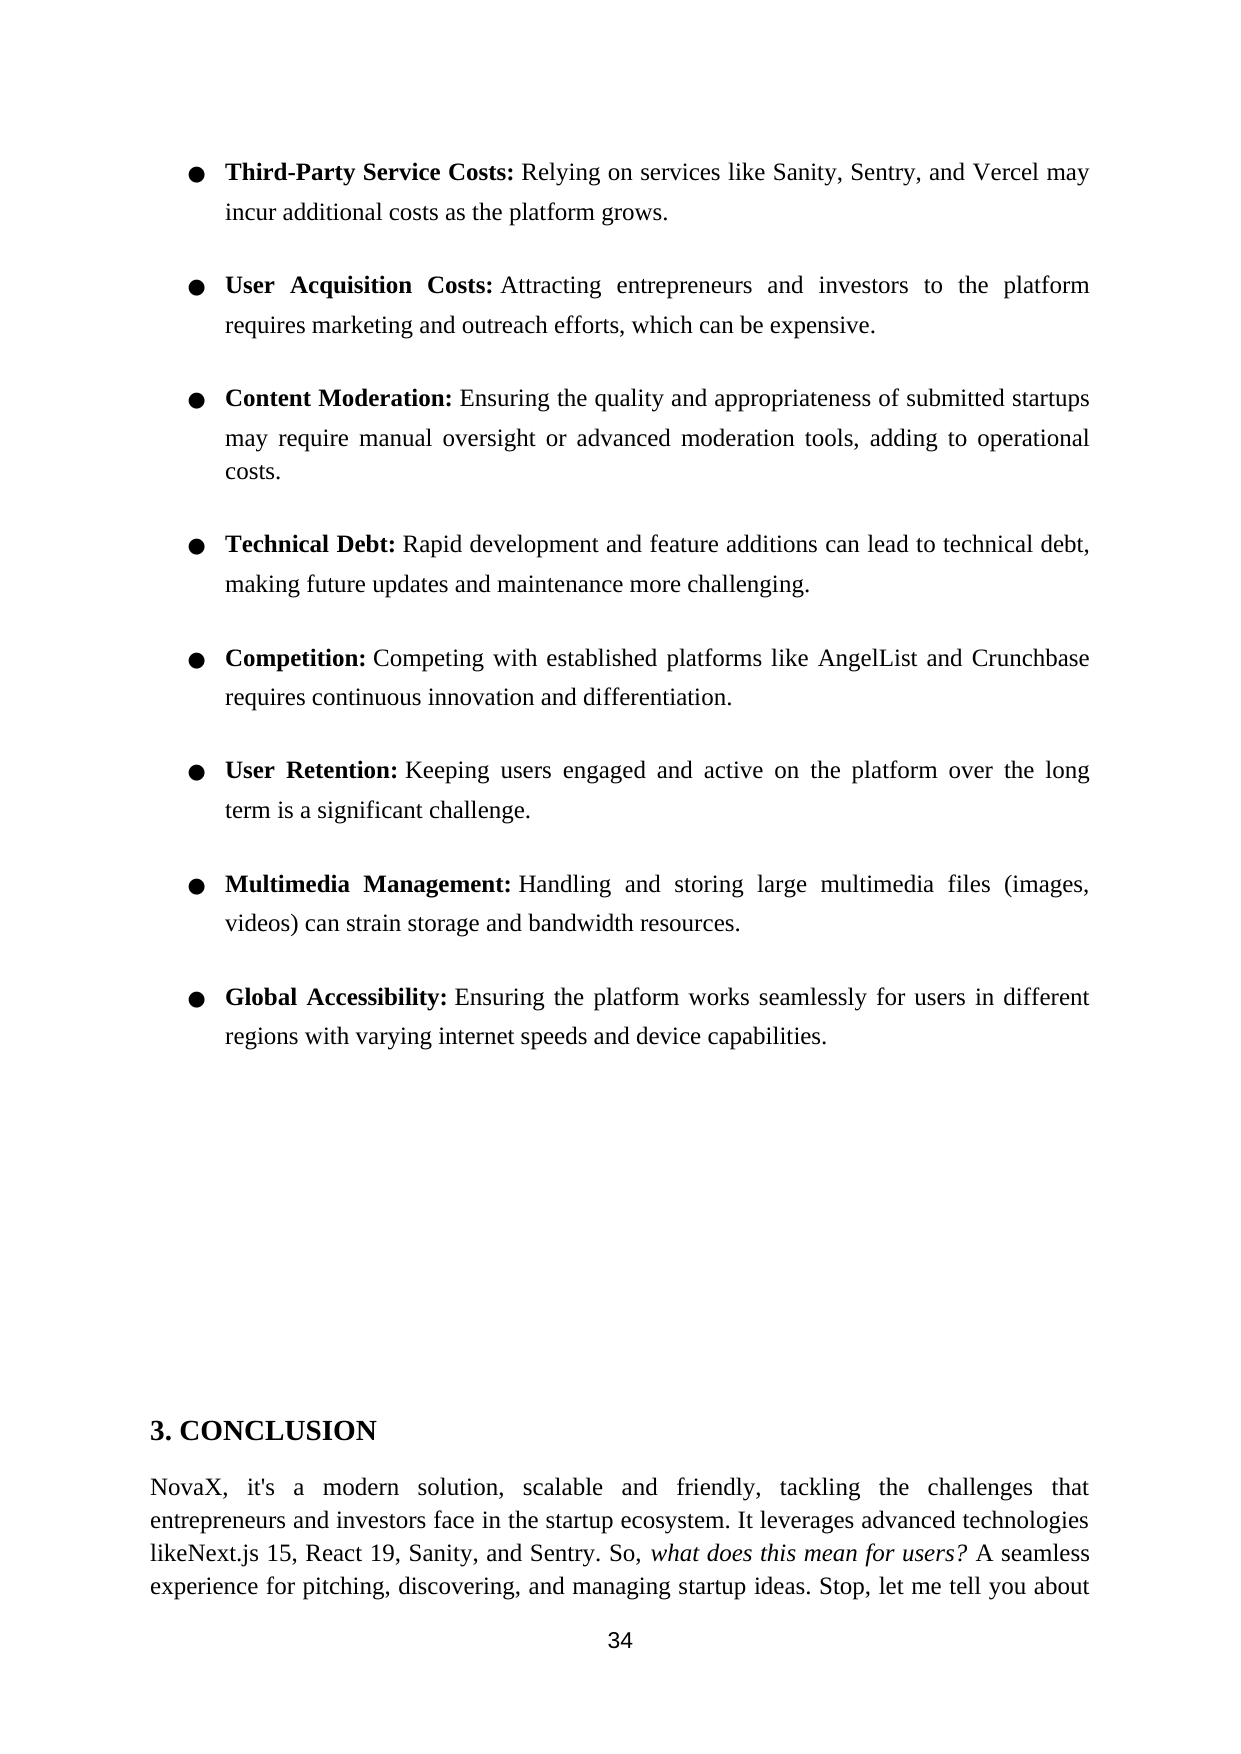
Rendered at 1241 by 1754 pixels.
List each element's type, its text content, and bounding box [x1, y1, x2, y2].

list Content Moderation: Ensuring the quality and appropriateness of submitted startups may require manual oversight or advanced moderation tools, adding to operational costs. [187, 376, 1090, 485]
list Third-Party Service Costs: Relying on services like Sanity, Sentry, and Vercel may incur additional costs as the platform grows. [187, 150, 1090, 226]
list Multimedia Management: Handling and storing large multimedia files (images, videos) can strain storage and bandwidth resources. [187, 861, 1090, 937]
subtitle 3. CONCLUSION [150, 1413, 1090, 1447]
list User Acquisition Costs: Attracting entrepreneurs and investors to the platform requires marketing and outreach efforts, which can be expensive. [187, 263, 1090, 339]
list Technical Debt: Rapid development and feature additions can lead to technical debt, making future updates and maintenance more challenging. [187, 522, 1090, 598]
list Global Accessibility: Ensuring the platform works seamlessly for users in different regions with varying internet speeds and device capabilities. [187, 974, 1090, 1050]
list User Retention: Keeping users engaged and active on the platform over the long term is a significant challenge. [187, 748, 1090, 824]
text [150, 1472, 1090, 1600]
list Competition: Competing with established platforms like AngelList and Crunchbase requires continuous innovation and differentiation. [187, 635, 1090, 711]
